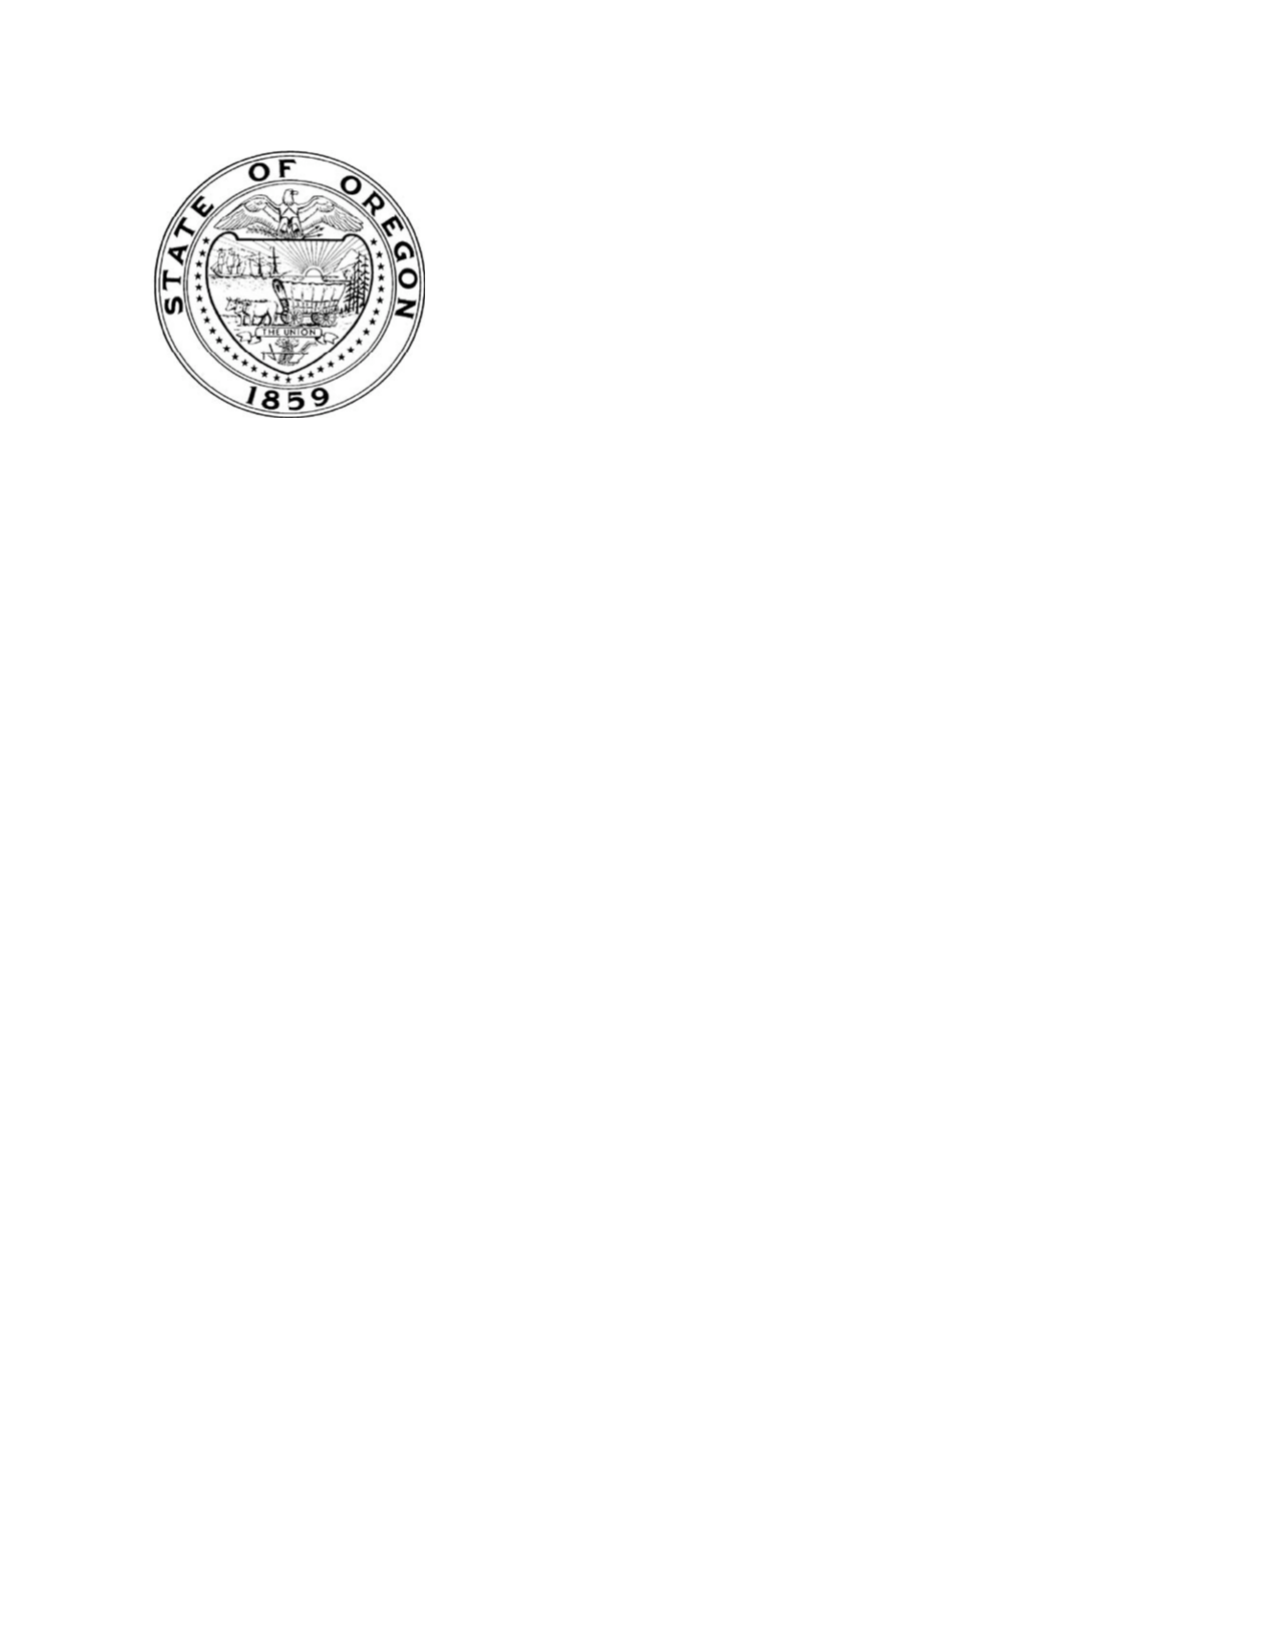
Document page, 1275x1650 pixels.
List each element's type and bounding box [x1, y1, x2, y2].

picture [150, 150, 426, 418]
